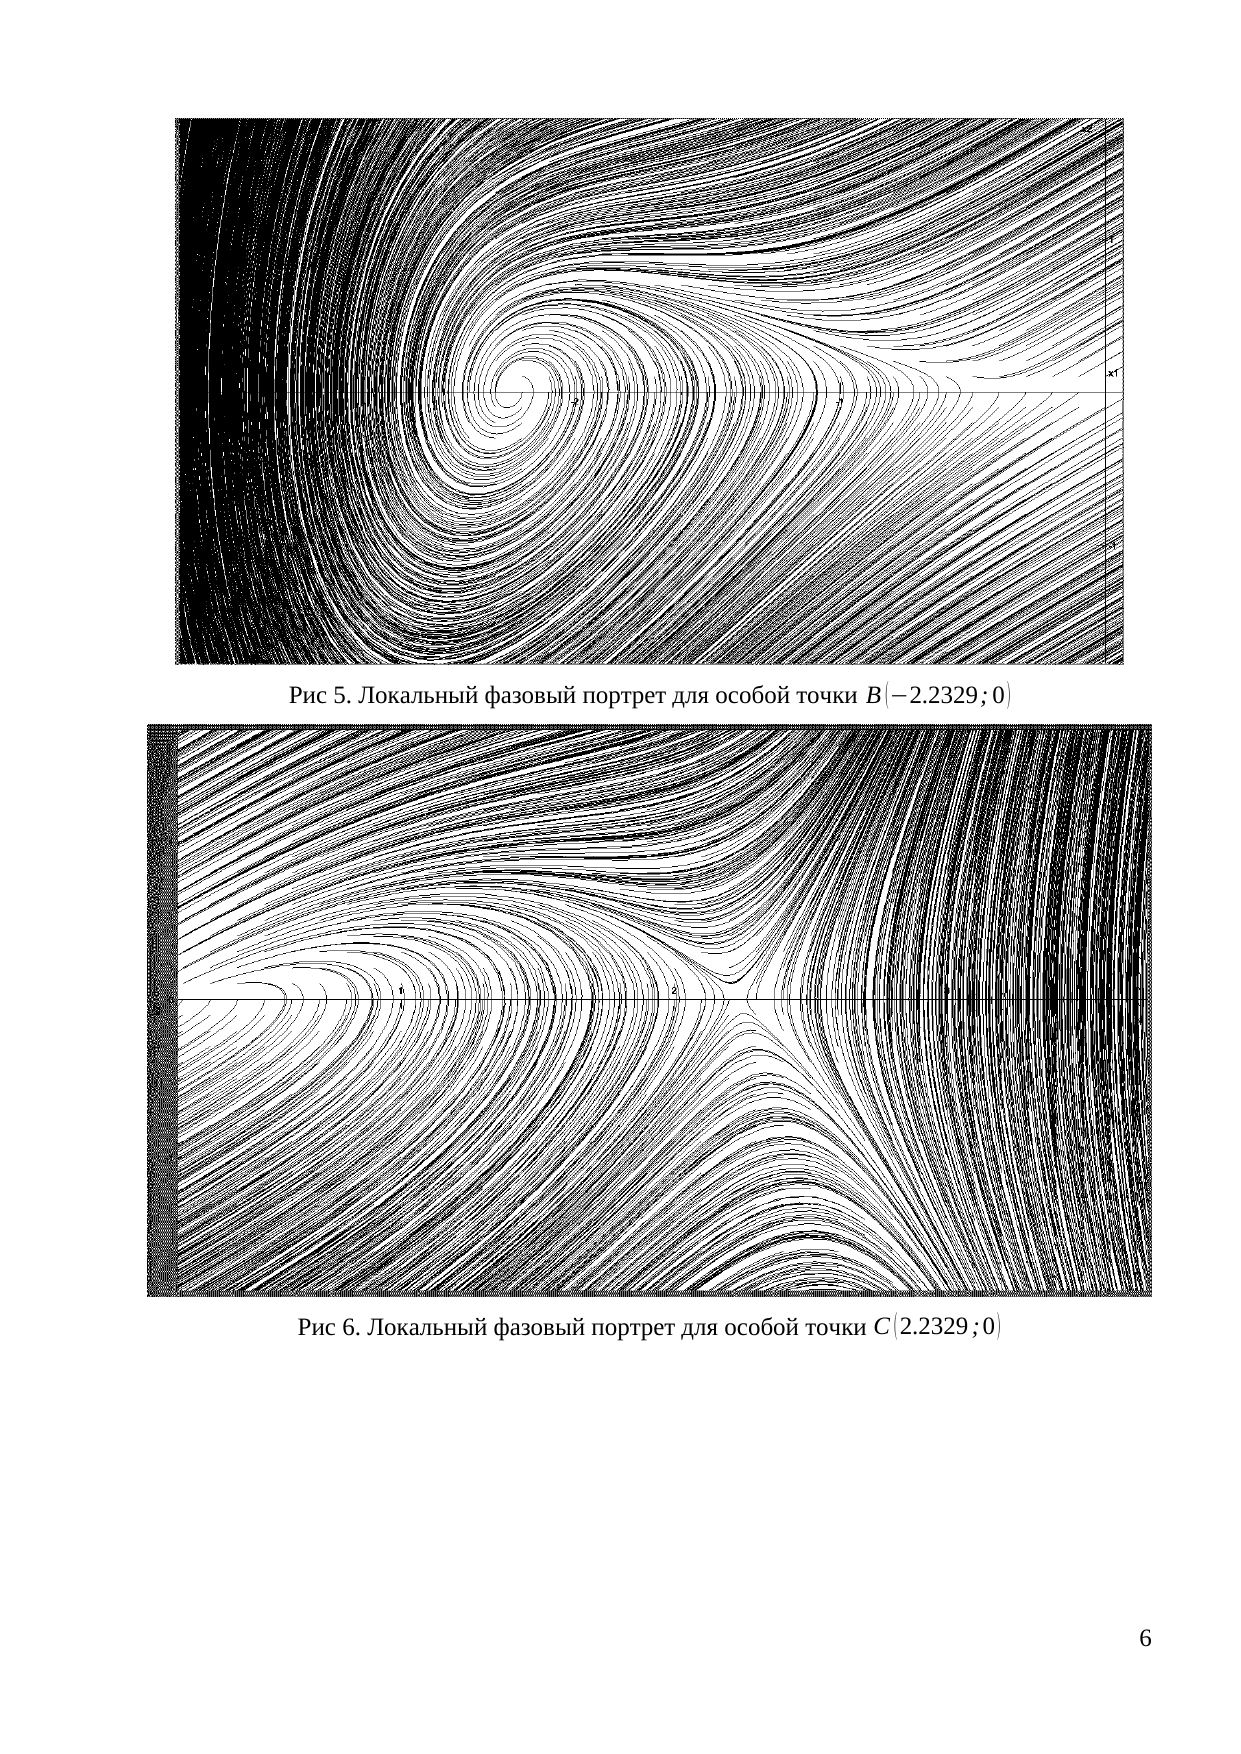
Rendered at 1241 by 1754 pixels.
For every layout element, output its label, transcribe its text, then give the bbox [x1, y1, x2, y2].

list Рис 6. Локальный фазовый портрет для особой точки [148, 1311, 1152, 1342]
list Рис 5. Локальный фазовый портрет для особой точки [148, 679, 1152, 710]
